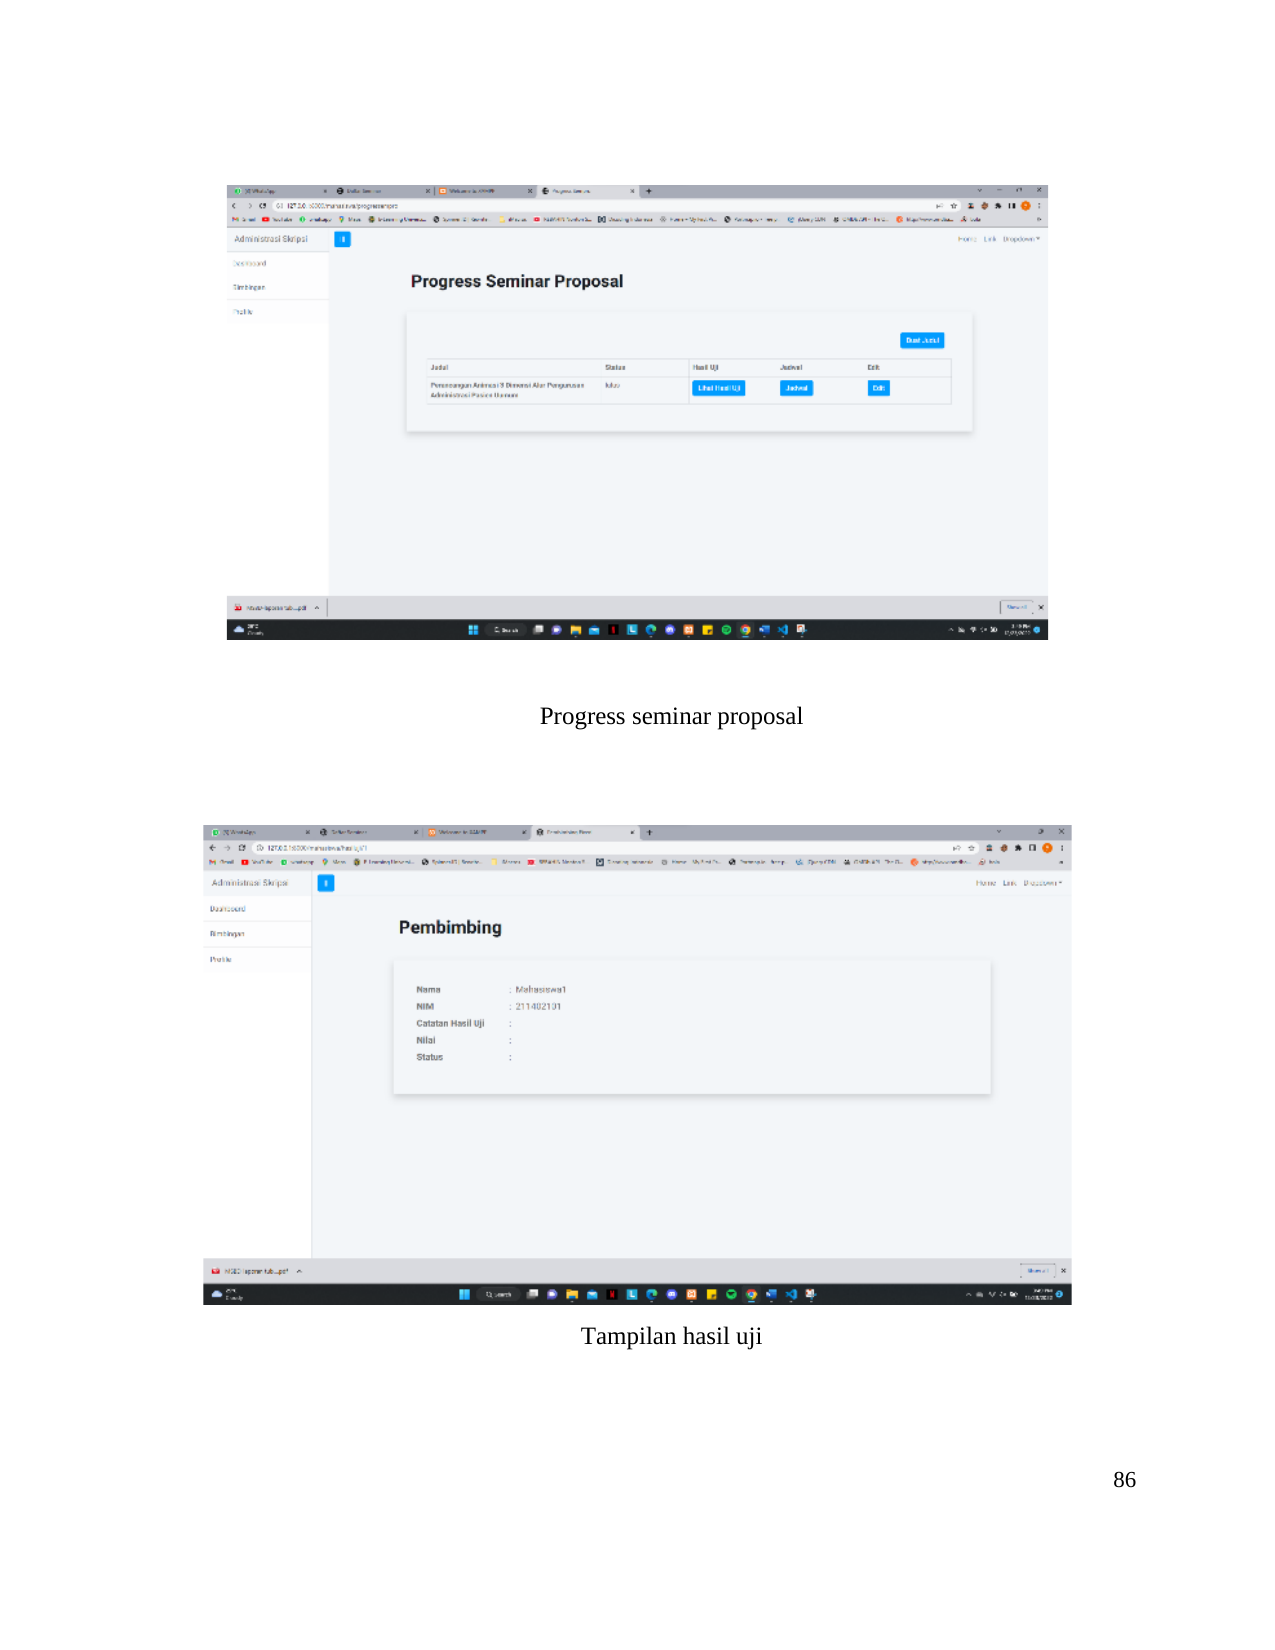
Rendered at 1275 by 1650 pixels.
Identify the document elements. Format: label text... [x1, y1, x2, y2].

text Progress seminar proposal [132, 701, 1136, 730]
picture [226, 185, 1049, 640]
text Tampilan hasil uji [132, 926, 1136, 1349]
picture [203, 825, 1072, 1305]
